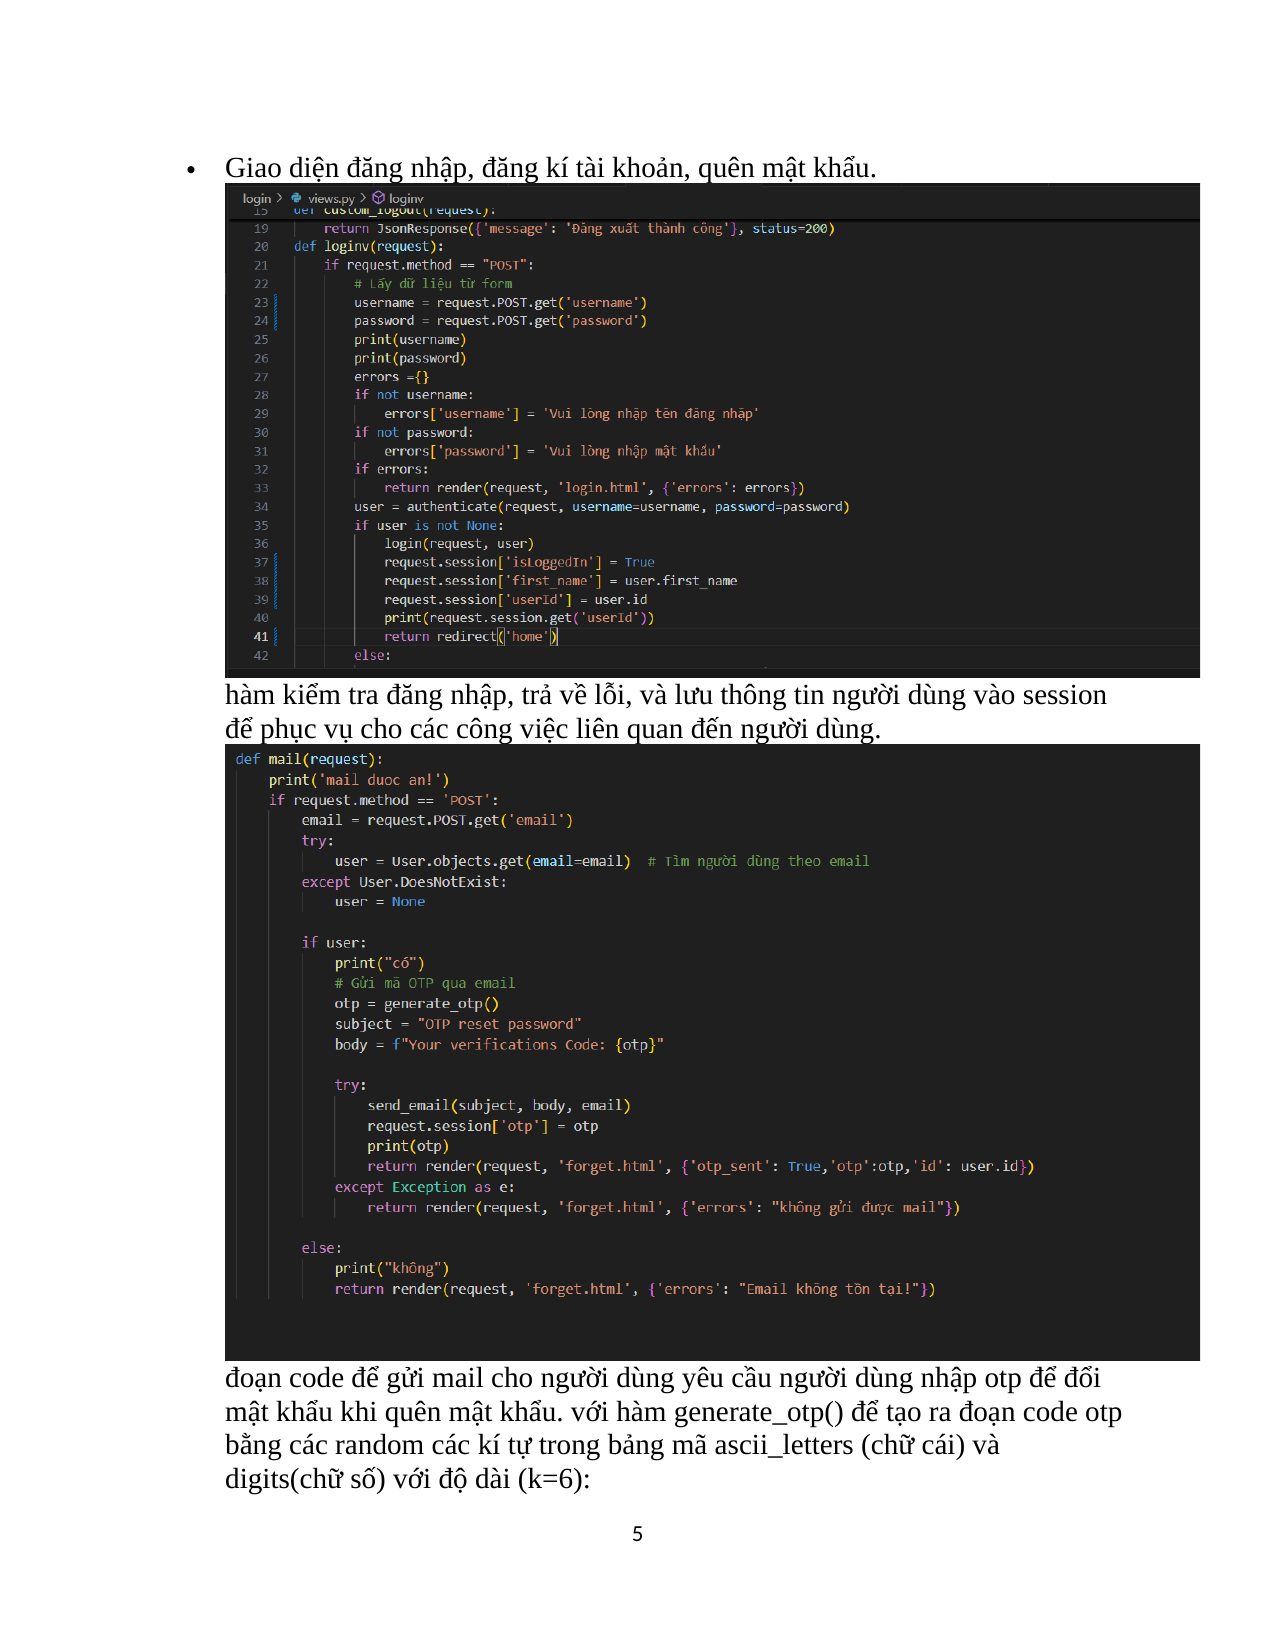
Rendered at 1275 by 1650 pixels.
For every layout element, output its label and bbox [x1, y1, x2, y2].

picture [225, 183, 1200, 678]
list [187, 150, 1125, 1494]
picture [225, 744, 1200, 1361]
